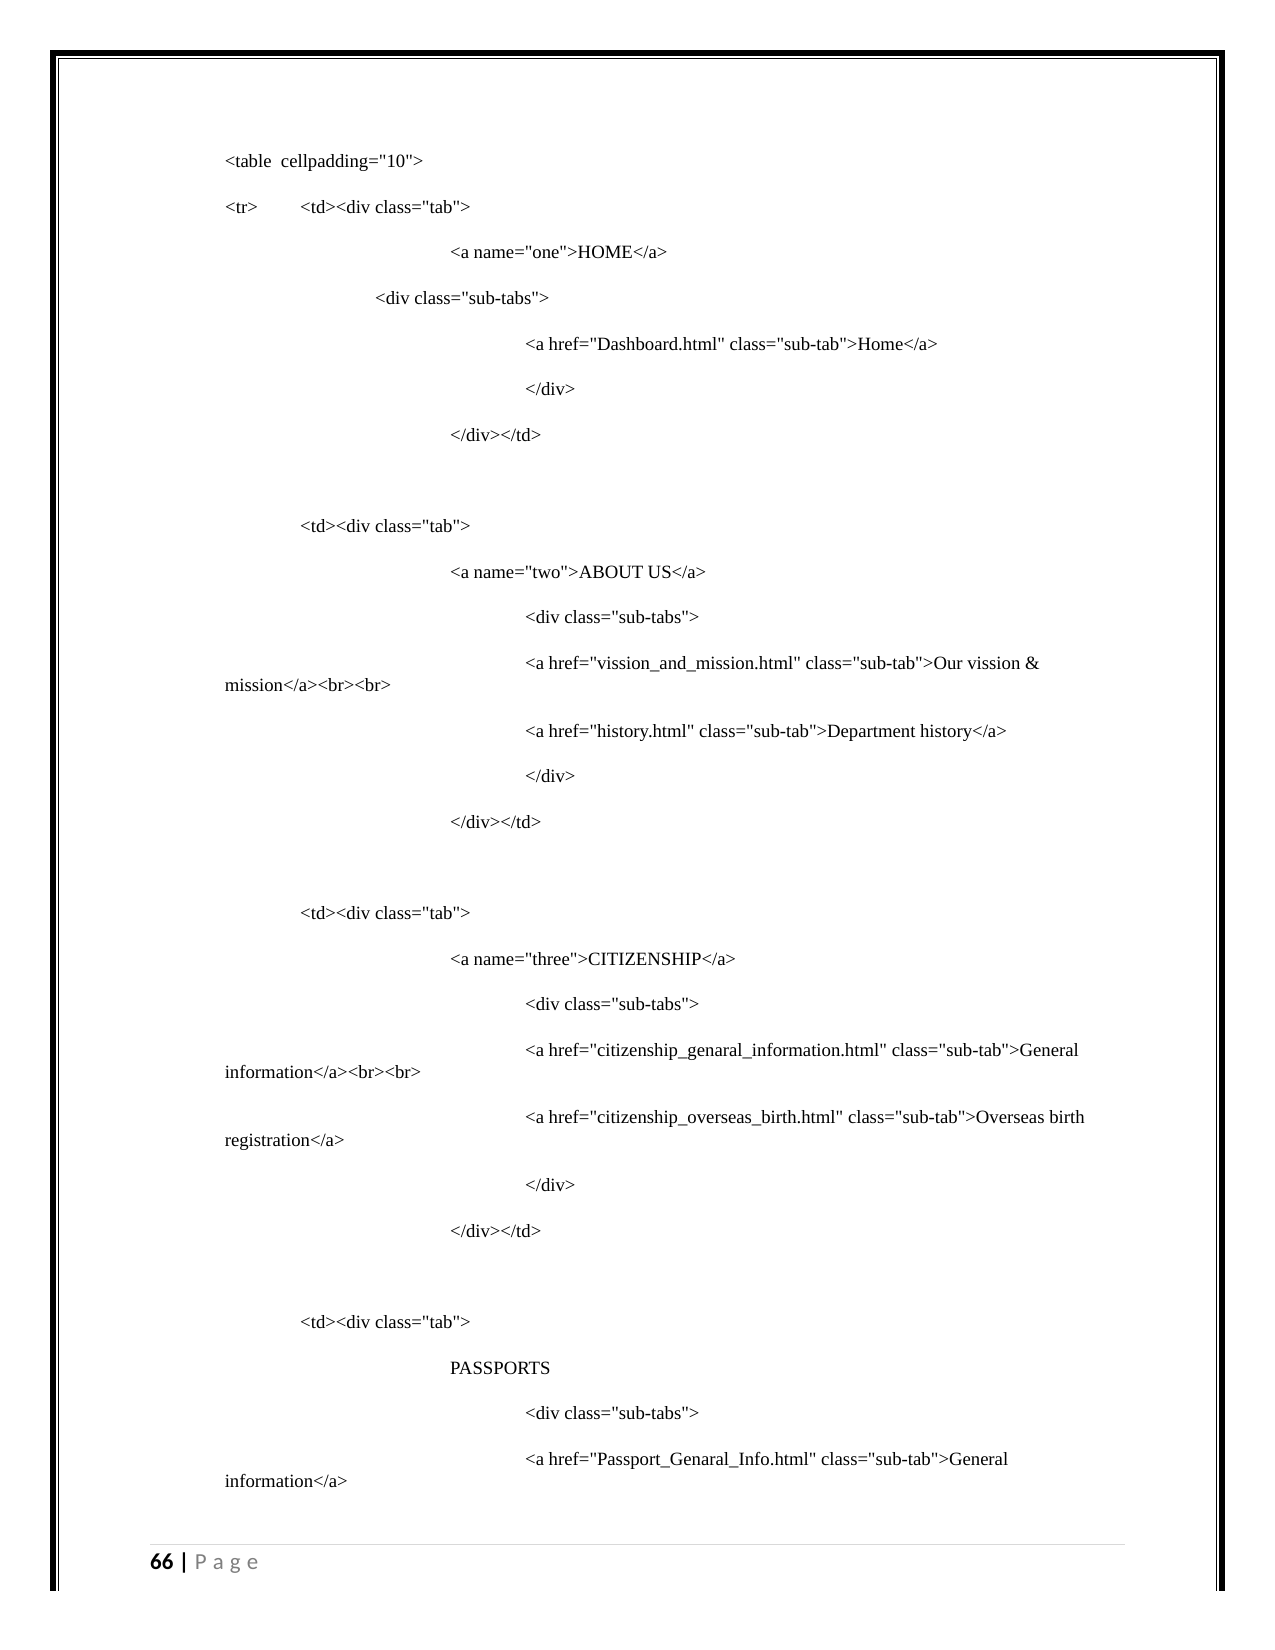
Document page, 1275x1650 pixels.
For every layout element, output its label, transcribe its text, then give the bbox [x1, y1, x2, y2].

text <a name="three">CITIZENSHIP</a> [223, 948, 1124, 969]
text </div> [223, 378, 1124, 400]
text <td><div class="tab"> [223, 1311, 1124, 1332]
text PASSPORTS [223, 1357, 1124, 1378]
text <table cellpadding="10"> [223, 150, 1124, 172]
text <div class="sub-tabs"> [223, 993, 1124, 1015]
text <a href="Dashboard.html" class="sub-tab">Home</a> [223, 332, 1124, 354]
text </div></td> [223, 1220, 1124, 1241]
text <td><div class="tab"> [223, 902, 1124, 923]
text <a href="history.html" class="sub-tab">Department history</a> [223, 719, 1124, 741]
text <tr> <td><div class="tab"> [223, 196, 1124, 217]
text </div> [223, 1174, 1124, 1196]
text <td><div class="tab"> [223, 515, 1124, 537]
text </div> [223, 765, 1124, 787]
text <a href="vission_and_mission.html" class="sub-tab">Our vission & mission</a><br><br> [223, 652, 1124, 695]
text <a href="citizenship_overseas_birth.html" class="sub-tab">Overseas birth registration</a> [223, 1106, 1124, 1150]
text <a name="two">ABOUT US</a> [223, 561, 1124, 582]
text </div></td> [223, 811, 1124, 832]
text <div class="sub-tabs"> [223, 606, 1124, 628]
text <a href="Passport_Genaral_Info.html" class="sub-tab">General information</a> [223, 1448, 1124, 1491]
text <a name="one">HOME</a> [223, 241, 1124, 263]
text <a href="citizenship_genaral_information.html" class="sub-tab">General information</a><br><br> [223, 1039, 1124, 1082]
text </div></td> [223, 424, 1124, 445]
text <div class="sub-tabs"> [223, 287, 1124, 308]
text <div class="sub-tabs"> [223, 1402, 1124, 1424]
